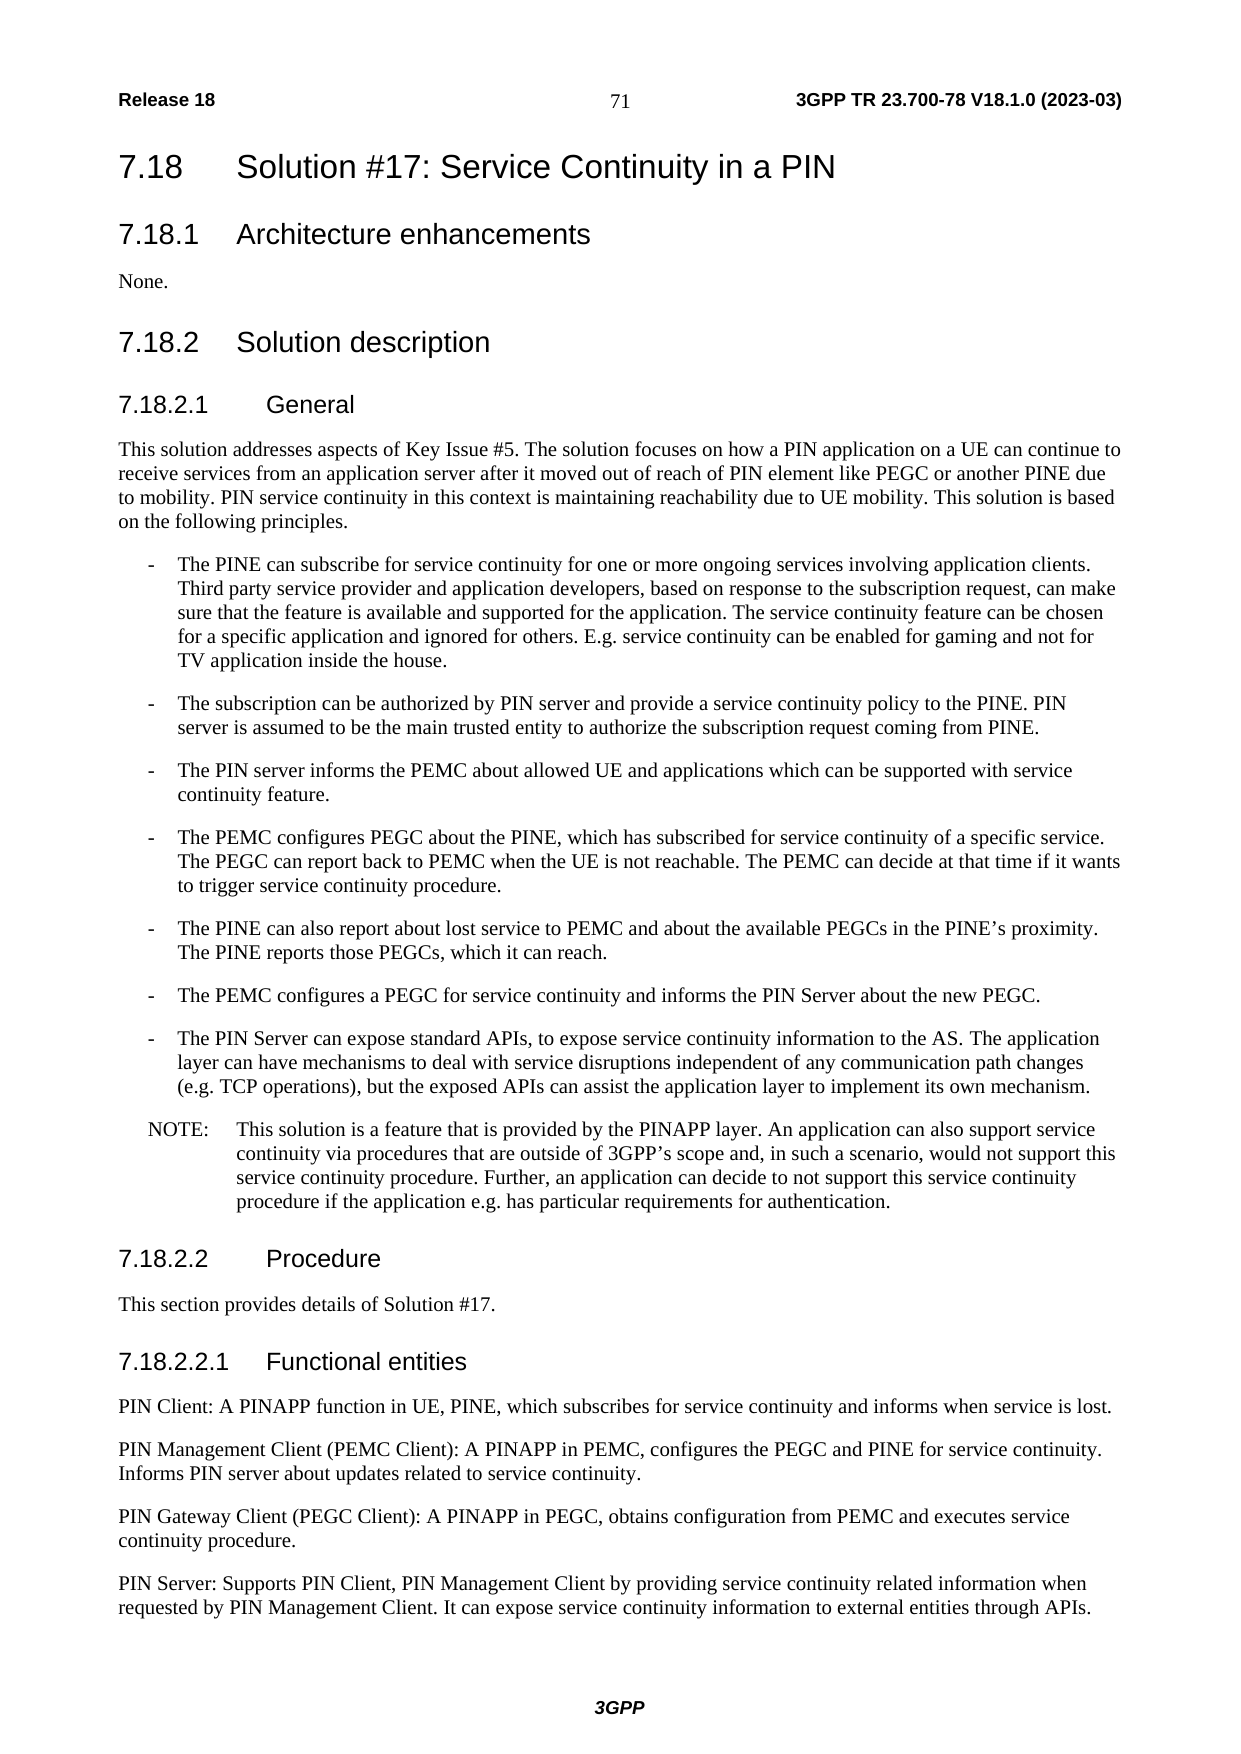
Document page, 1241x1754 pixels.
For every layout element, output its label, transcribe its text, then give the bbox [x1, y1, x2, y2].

text PIN Management Client (PEMC Client): A PINAPP in PEMC, configures the PEGC and PINE for service continuity. Informs PIN server about updates related to service continuity. [118, 1437, 1122, 1485]
text None. [118, 269, 1122, 293]
text - The PIN server informs the PEMC about allowed UE and applications which can be supported with service continuity feature. [148, 758, 1122, 806]
text - The PIN Server can expose standard APIs, to expose service continuity information to the AS. The application layer can have mechanisms to deal with service disruptions independent of any communication path changes (e.g. TCP operations), but the exposed APIs can assist the application layer to implement its own mechanism. [148, 1026, 1122, 1098]
text 7.18.2.2 Procedure [118, 1244, 1122, 1273]
text 7.18 Solution #17: Service Continuity in a PIN [118, 147, 1122, 186]
text 7.18.1 Architecture enhancements [118, 217, 1122, 251]
text - The subscription can be authorized by PIN server and provide a service continuity policy to the PINE. PIN server is assumed to be the main trusted entity to authorize the subscription request coming from PINE. [148, 691, 1122, 739]
text 7.18.2.2.1 Functional entities [118, 1347, 1122, 1376]
text - The PEMC configures PEGC about the PINE, which has subscribed for service continuity of a specific service. The PEGC can report back to PEMC when the UE is not reachable. The PEMC can decide at that time if it wants to trigger service continuity procedure. [148, 825, 1122, 897]
text PIN Server: Supports PIN Client, PIN Management Client by providing service continuity related information when requested by PIN Management Client. It can expose service continuity information to external entities through APIs. [118, 1571, 1122, 1619]
text 7.18.2 Solution description [118, 325, 1122, 358]
text NOTE: This solution is a feature that is provided by the PINAPP layer. An application can also support service continuity via procedures that are outside of 3GPP’s scope and, in such a scenario, would not support this service continuity procedure. Further, an application can decide to not support this service continuity procedure if the application e.g. has particular requirements for authentication. [148, 1116, 1122, 1213]
text 7.18.2.1 General [118, 389, 1122, 418]
text - The PINE can also report about lost service to PEMC and about the available PEGCs in the PINE’s proximity. The PINE reports those PEGCs, which it can reach. [148, 916, 1122, 964]
text PIN Client: A PINAPP function in UE, PINE, which subscribes for service continuity and informs when service is lost. [118, 1394, 1122, 1418]
text This solution addresses aspects of Key Issue #5. The solution focuses on how a PIN application on a UE can continue to receive services from an application server after it moved out of reach of PIN element like PEGC or another PINE due to mobility. PIN service continuity in this context is maintaining reachability due to UE mobility. This solution is based on the following principles. [118, 437, 1122, 533]
text PIN Gateway Client (PEGC Client): A PINAPP in PEGC, obtains configuration from PEMC and executes service continuity procedure. [118, 1504, 1122, 1552]
text - The PEMC configures a PEGC for service continuity and informs the PIN Server about the new PEGC. [148, 983, 1122, 1007]
text This section provides details of Solution #17. [118, 1291, 1122, 1316]
text - The PINE can subscribe for service continuity for one or more ongoing services involving application clients. Third party service provider and application developers, based on response to the subscription request, can make sure that the feature is available and supported for the application. The service continuity feature can be chosen for a specific application and ignored for others. E.g. service continuity can be enabled for gaming and not for TV application inside the house. [148, 552, 1122, 672]
